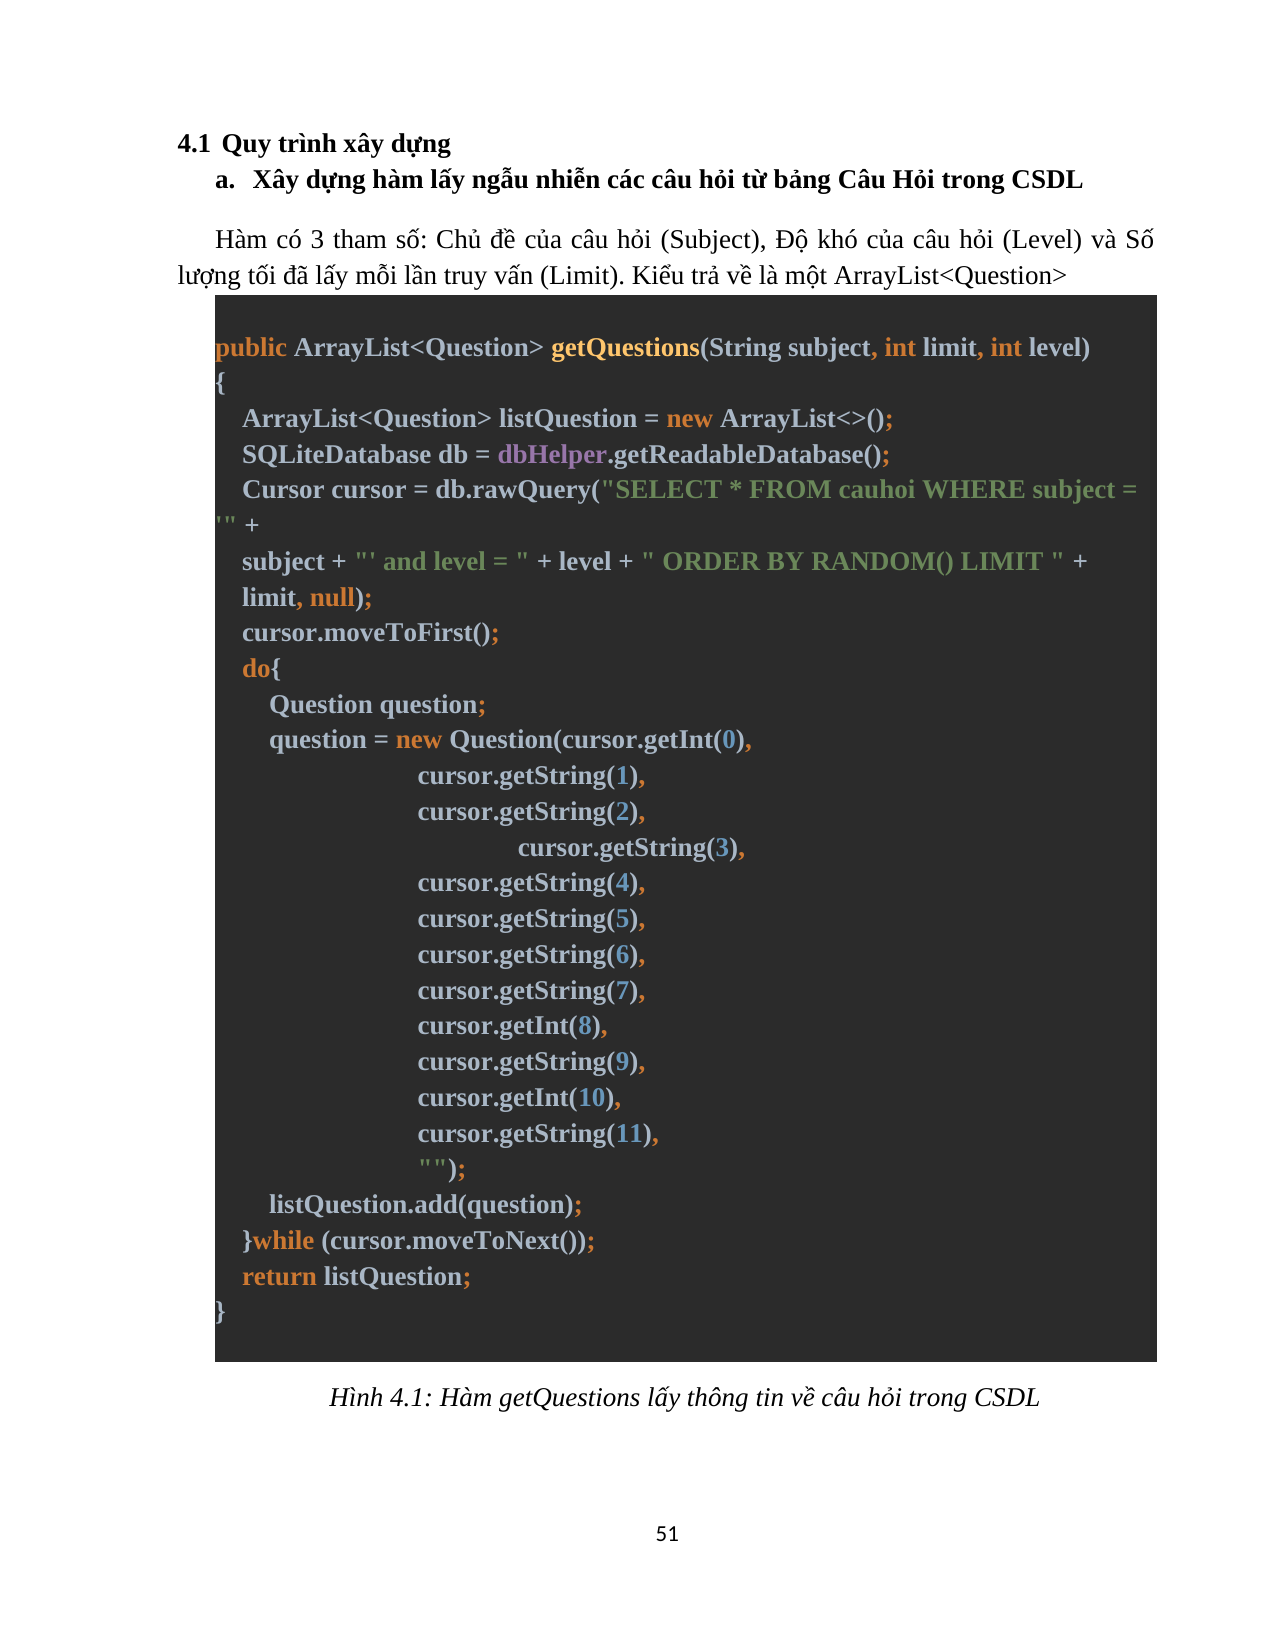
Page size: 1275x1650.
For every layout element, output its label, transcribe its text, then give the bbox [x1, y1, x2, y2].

text cursor.getString(11), [215, 1117, 1157, 1148]
text cursor.getString(7), [215, 974, 1157, 1005]
text limit, null); cursor.moveToFirst(); do{ Question question; question = new Question(cursor.getInt(0), [215, 581, 1157, 755]
list Xây dựng hàm lấy ngẫu nhiễn các câu hỏi từ bảng Câu Hỏi trong CSDL [215, 163, 1157, 194]
text cursor.getString(6), [215, 938, 1157, 969]
text cursor.getString(5), [215, 902, 1157, 933]
text Hàm có 3 tham số: Chủ đề của câu hỏi (Subject), Độ khó của câu hỏi (Level) và Số lượng tối đã lấy mỗi lần truy vấn (Limit). Kiểu trả về là một ArrayList<Question> [177, 223, 1157, 290]
text cursor.getInt(10), [215, 1081, 1157, 1112]
text cursor.getString(9), [215, 1045, 1157, 1076]
list Quy trình xây dựng [177, 127, 1157, 158]
text cursor.getString(3), [215, 831, 1157, 862]
text cursor.getString(1), [215, 759, 1157, 791]
text ""); listQuestion.add(question); }while (cursor.moveToNext()); return listQuestion; } [215, 1152, 1157, 1326]
text public ArrayList<Question> getQuestions(String subject, int limit, int level) { ArrayList<Question> listQuestion = new ArrayList<>(); SQLiteDatabase db = dbHelper.getReadableDatabase(); Cursor cursor = db.rawQuery("SELECT * FROM cauhoi WHERE subject = '" + [215, 331, 1157, 540]
text cursor.getInt(8), [215, 1009, 1157, 1041]
text cursor.getString(2), [215, 795, 1157, 826]
text subject + "' and level = " + level + " ORDER BY RANDOM() LIMIT " + [215, 545, 1157, 576]
text cursor.getString(4), [215, 867, 1157, 898]
